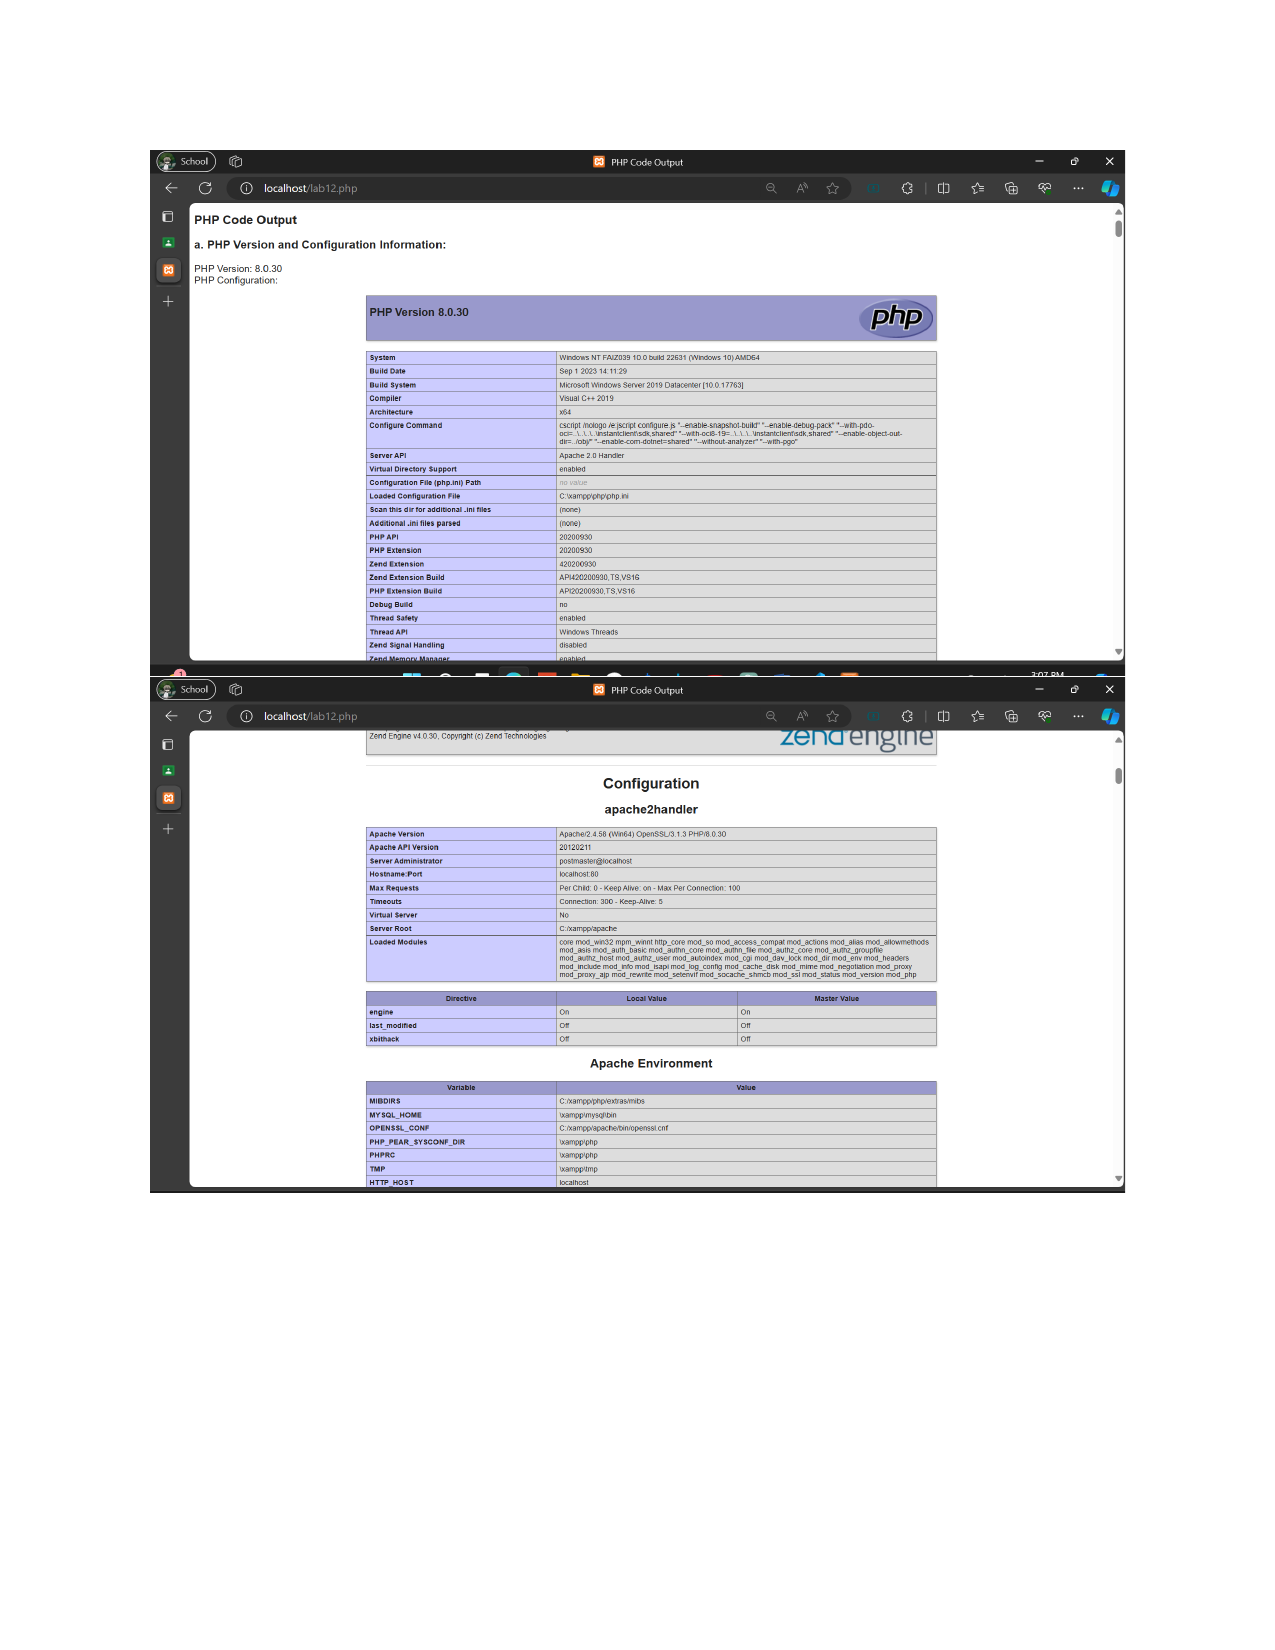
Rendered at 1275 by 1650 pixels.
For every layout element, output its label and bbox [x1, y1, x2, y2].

picture [150, 677, 1125, 1193]
picture [150, 150, 1125, 676]
